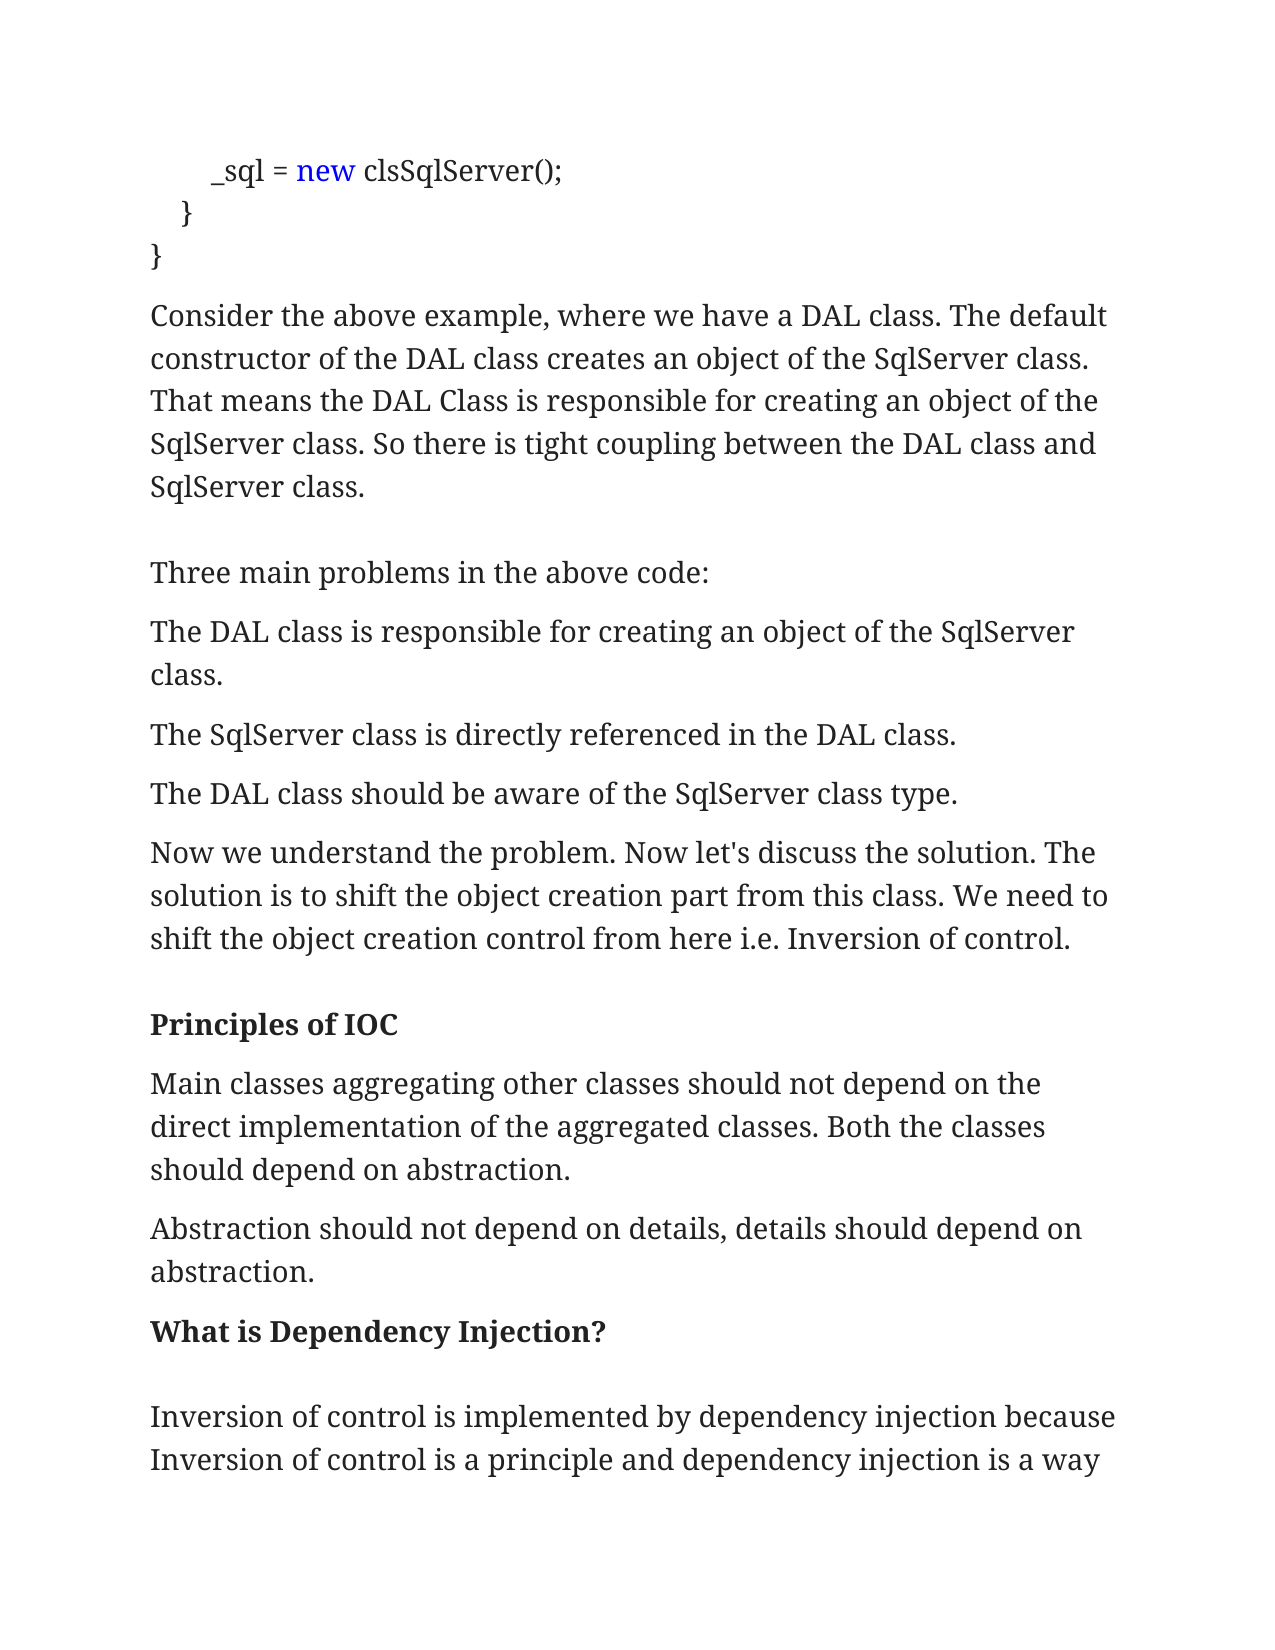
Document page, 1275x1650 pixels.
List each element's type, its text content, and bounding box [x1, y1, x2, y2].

text The DAL class is responsible for creating an object of the SqlServer class. [150, 611, 1125, 694]
text The DAL class should be aware of the SqlServer class type. [150, 773, 1125, 813]
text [150, 150, 1125, 275]
text The SqlServer class is directly referenced in the DAL class. [150, 714, 1125, 753]
text Now we understand the problem. Now let's discuss the solution. The solution is to shift the object creation part from this class. We need to shift the object creation control from here i.e. Inversion of control. Principles of IOC [150, 833, 1125, 1044]
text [150, 1311, 1125, 1479]
text Abstraction should not depend on details, details should depend on abstraction. [150, 1208, 1125, 1291]
text Consider the above example, where we have a DAL class. The default constructor of the DAL class creates an object of the SqlServer class. That means the DAL Class is responsible for creating an object of the SqlServer class. So there is tight coupling between the DAL class and SqlServer class. Three main problems in the above code: [150, 295, 1125, 592]
text Main classes aggregating other classes should not depend on the direct implementation of the aggregated classes. Both the classes should depend on abstraction. [150, 1063, 1125, 1189]
